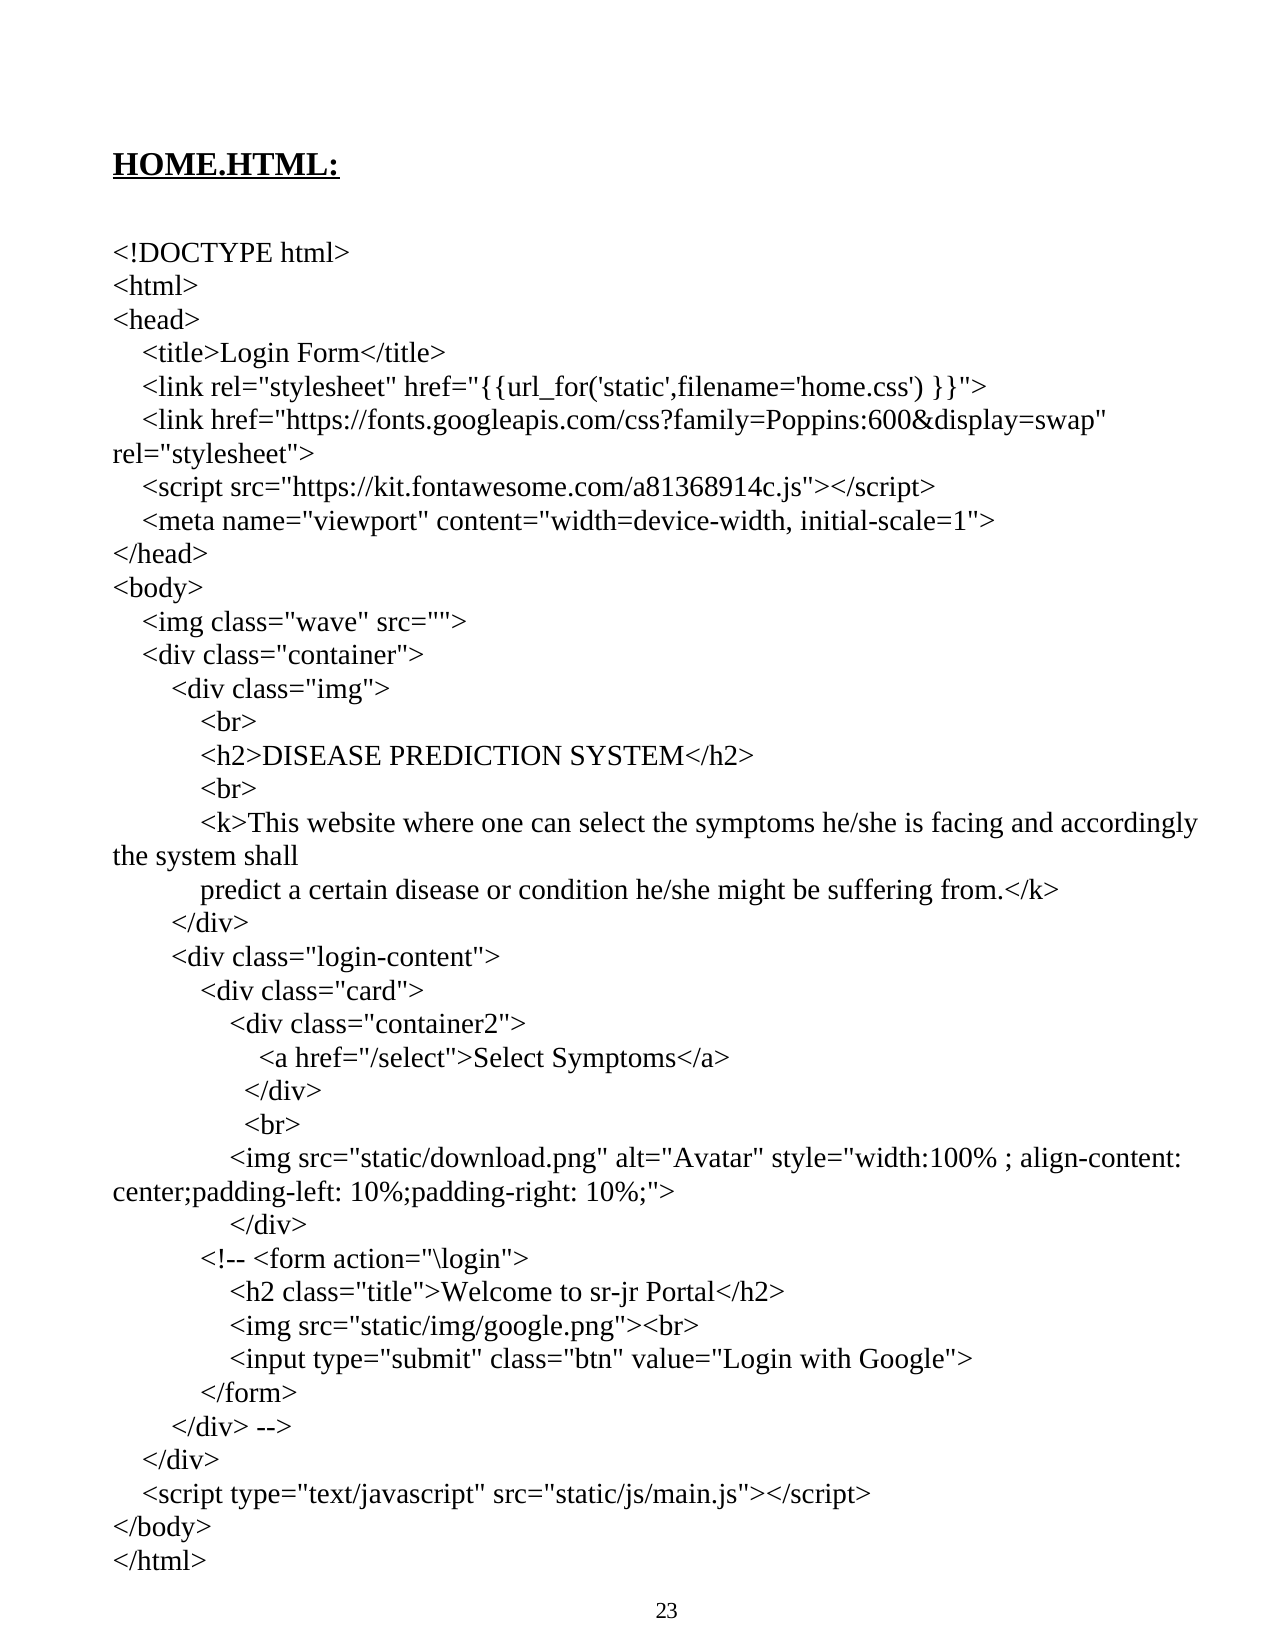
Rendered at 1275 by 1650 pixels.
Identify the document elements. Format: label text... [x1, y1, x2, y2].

text </div> [112, 1073, 1200, 1107]
text </div> [112, 1207, 1200, 1241]
text </div> [112, 906, 1200, 939]
text <title>Login Form</title> [112, 335, 1200, 369]
text <div class="card"> [112, 973, 1200, 1006]
text predict a certain disease or condition he/she might be suffering from.</k> [112, 872, 1200, 906]
text <img class="wave" src=""> [112, 604, 1200, 637]
text <br> [112, 704, 1200, 738]
text </div> [112, 1442, 1200, 1476]
text <script src="https://kit.fontawesome.com/a81368914c.js"></script> [112, 469, 1200, 503]
text <link href="https://fonts.googleapis.com/css?family=Poppins:600&display=swap" rel="stylesheet"> [112, 402, 1200, 469]
text <body> [112, 570, 1200, 604]
text <div class="login-content"> [112, 939, 1200, 973]
text <div class="container"> [112, 637, 1200, 671]
text <link rel="stylesheet" href="{{url_for('static',filename='home.css') }}"> [112, 369, 1200, 402]
text </html> [112, 1543, 1200, 1576]
text <div class="container2"> [112, 1006, 1200, 1040]
text </body> [112, 1509, 1200, 1543]
text </head> [112, 537, 1200, 570]
text </form> [112, 1375, 1200, 1409]
text <!-- <form action="\login"> [112, 1241, 1200, 1274]
text <meta name="viewport" content="width=device-width, initial-scale=1"> [112, 503, 1200, 537]
text <br> [112, 1107, 1200, 1140]
text <img src="static/img/google.png"><br> [112, 1308, 1200, 1342]
text <br> [112, 771, 1200, 805]
text <h2 class="title">Welcome to sr-jr Portal</h2> [112, 1274, 1200, 1308]
text <h2>DISEASE PREDICTION SYSTEM</h2> [112, 738, 1200, 771]
text <head> [112, 302, 1200, 335]
text <html> [112, 268, 1200, 302]
text </div> --> [112, 1409, 1200, 1442]
text <div class="img"> [112, 671, 1200, 704]
text <a href="/select">Select Symptoms</a> [112, 1040, 1200, 1073]
text <k>This website where one can select the symptoms he/she is facing and accordingly the system shall [112, 805, 1200, 872]
text <input type="submit" class="btn" value="Login with Google"> [112, 1342, 1200, 1375]
text <img src="static/download.png" alt="Avatar" style="width:100% ; align-content: center;padding-left: 10%;padding-right: 10%;"> [112, 1140, 1200, 1207]
text <script type="text/javascript" src="static/js/main.js"></script> [112, 1476, 1200, 1509]
text HOME.HTML: [112, 144, 1200, 182]
text <!DOCTYPE html> [112, 235, 1200, 268]
